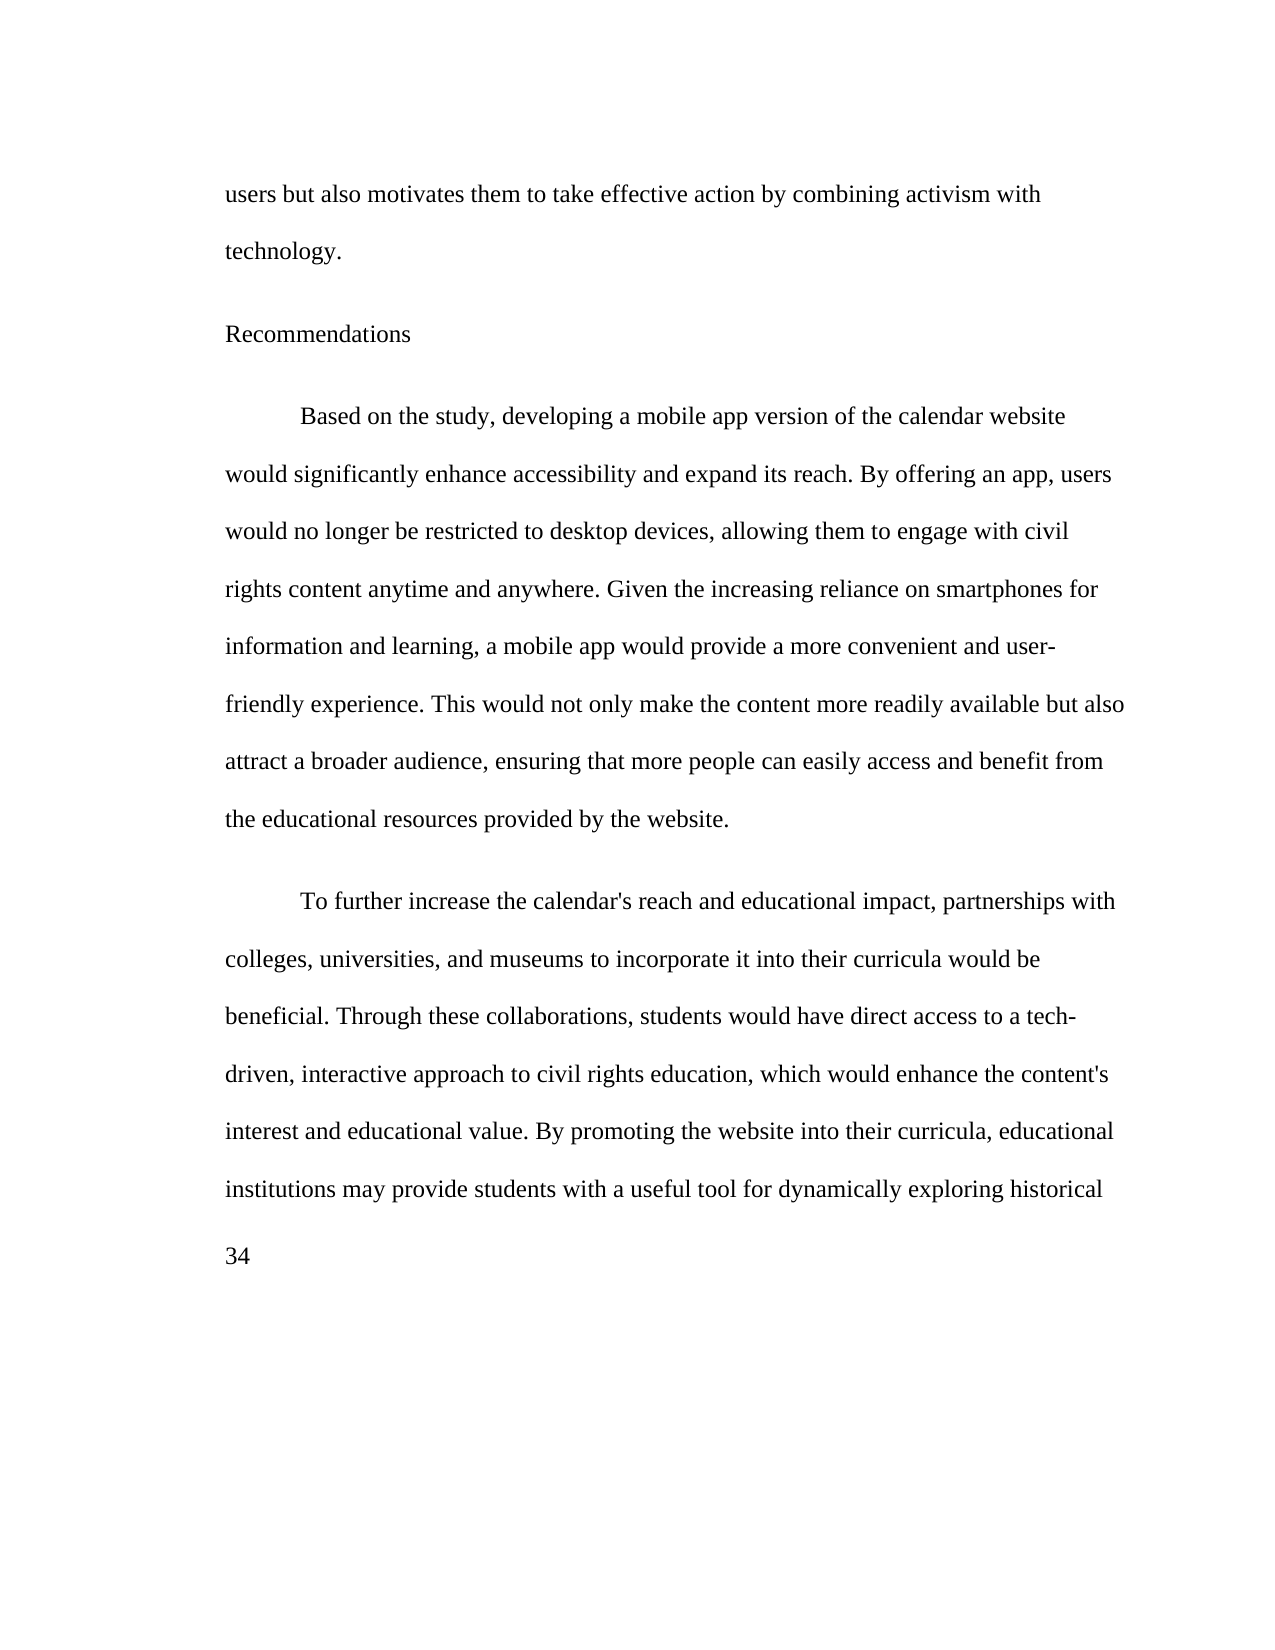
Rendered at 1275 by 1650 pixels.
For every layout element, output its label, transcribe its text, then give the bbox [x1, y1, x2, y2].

text Recommendations [225, 319, 1125, 347]
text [225, 886, 1125, 1202]
text Based on the study, developing a mobile app version of the calendar website would significantly enhance accessibility and expand its reach. By offering an app, users would no longer be restricted to desktop devices, allowing them to engage with civil rights content anytime and anywhere. Given the increasing reliance on smartphones for information and learning, a mobile app would provide a more convenient and user-friendly experience. This would not only make the content more readily available but also attract a broader audience, ensuring that more people can easily access and benefit from the educational resources provided by the website. [225, 401, 1125, 832]
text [225, 179, 1125, 265]
